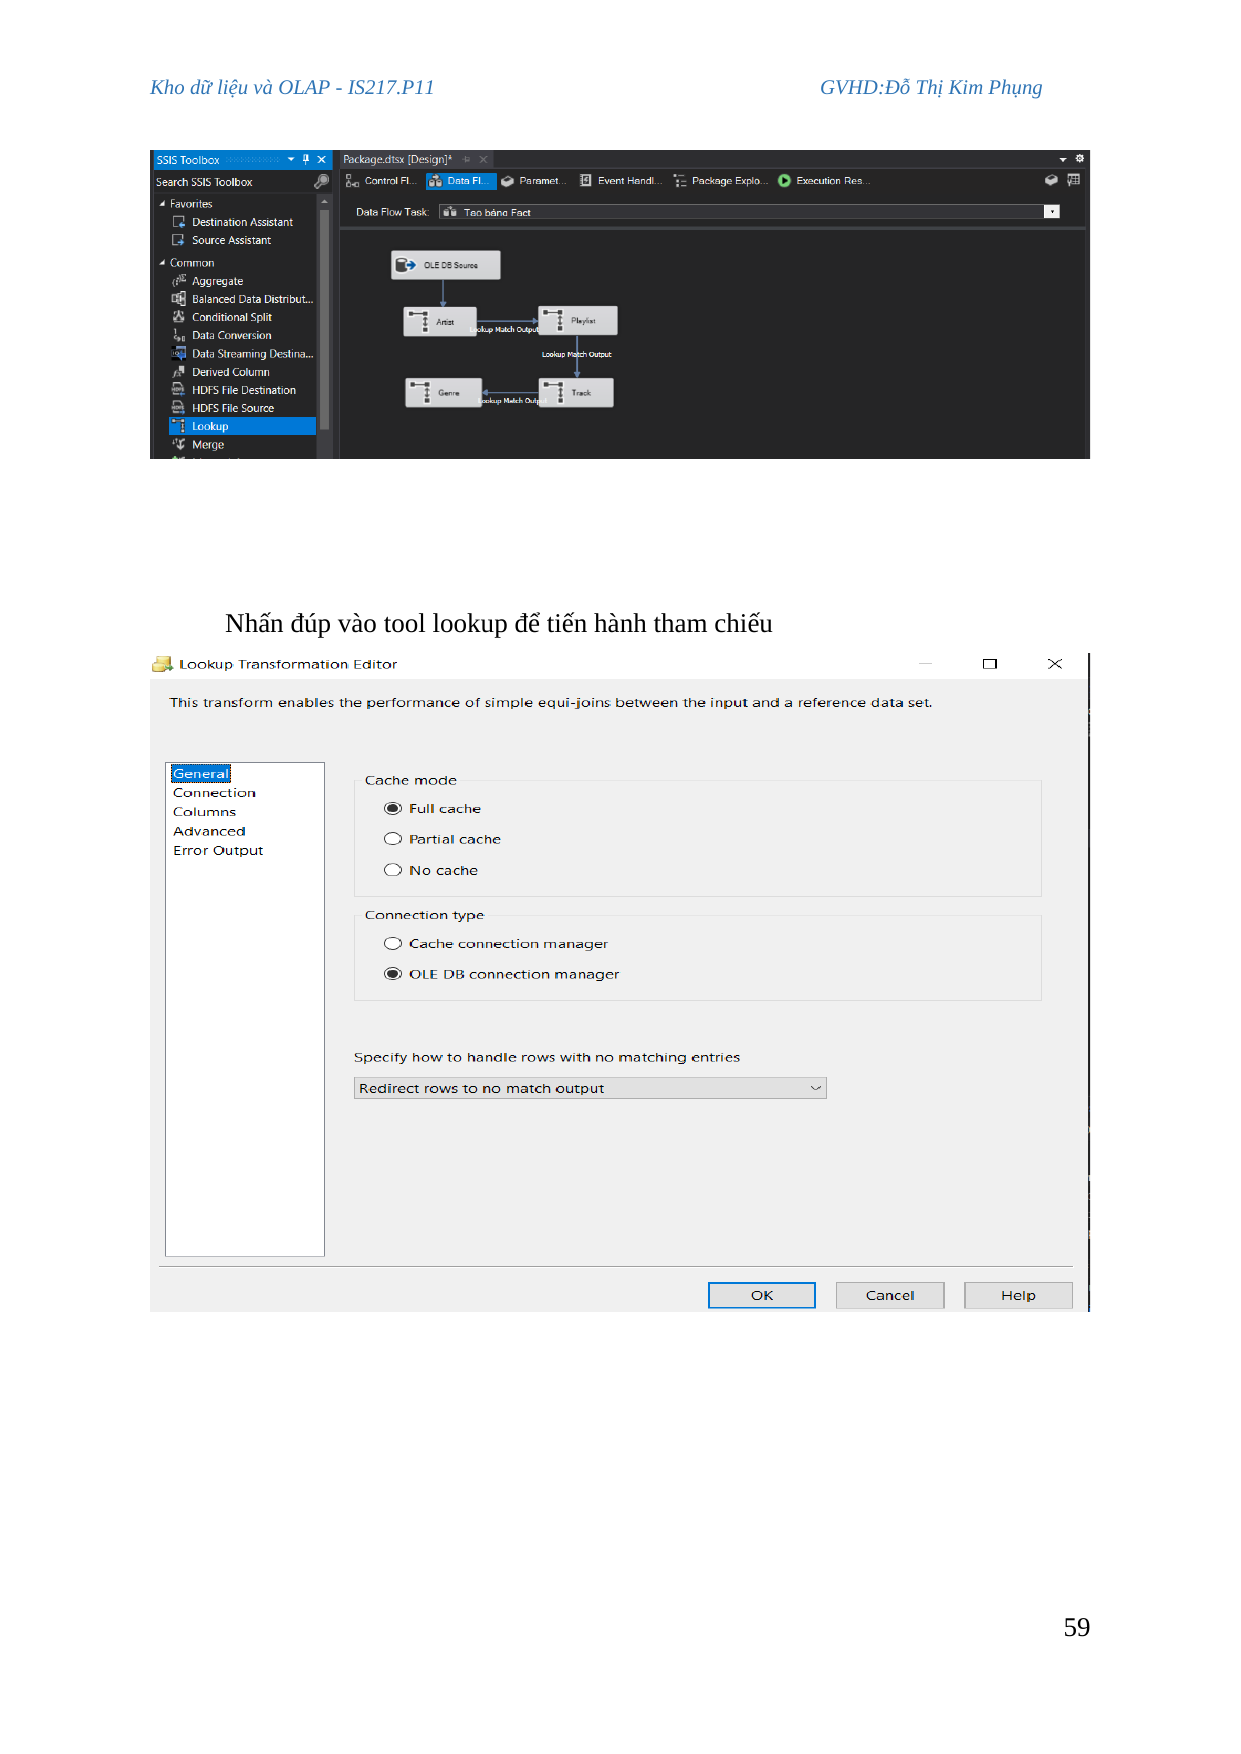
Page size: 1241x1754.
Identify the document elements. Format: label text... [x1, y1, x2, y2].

picture [150, 653, 1091, 1312]
text Nhấn đúp vào tool lookup để tiến hành tham chiếu [150, 607, 1090, 638]
picture [150, 150, 1091, 459]
